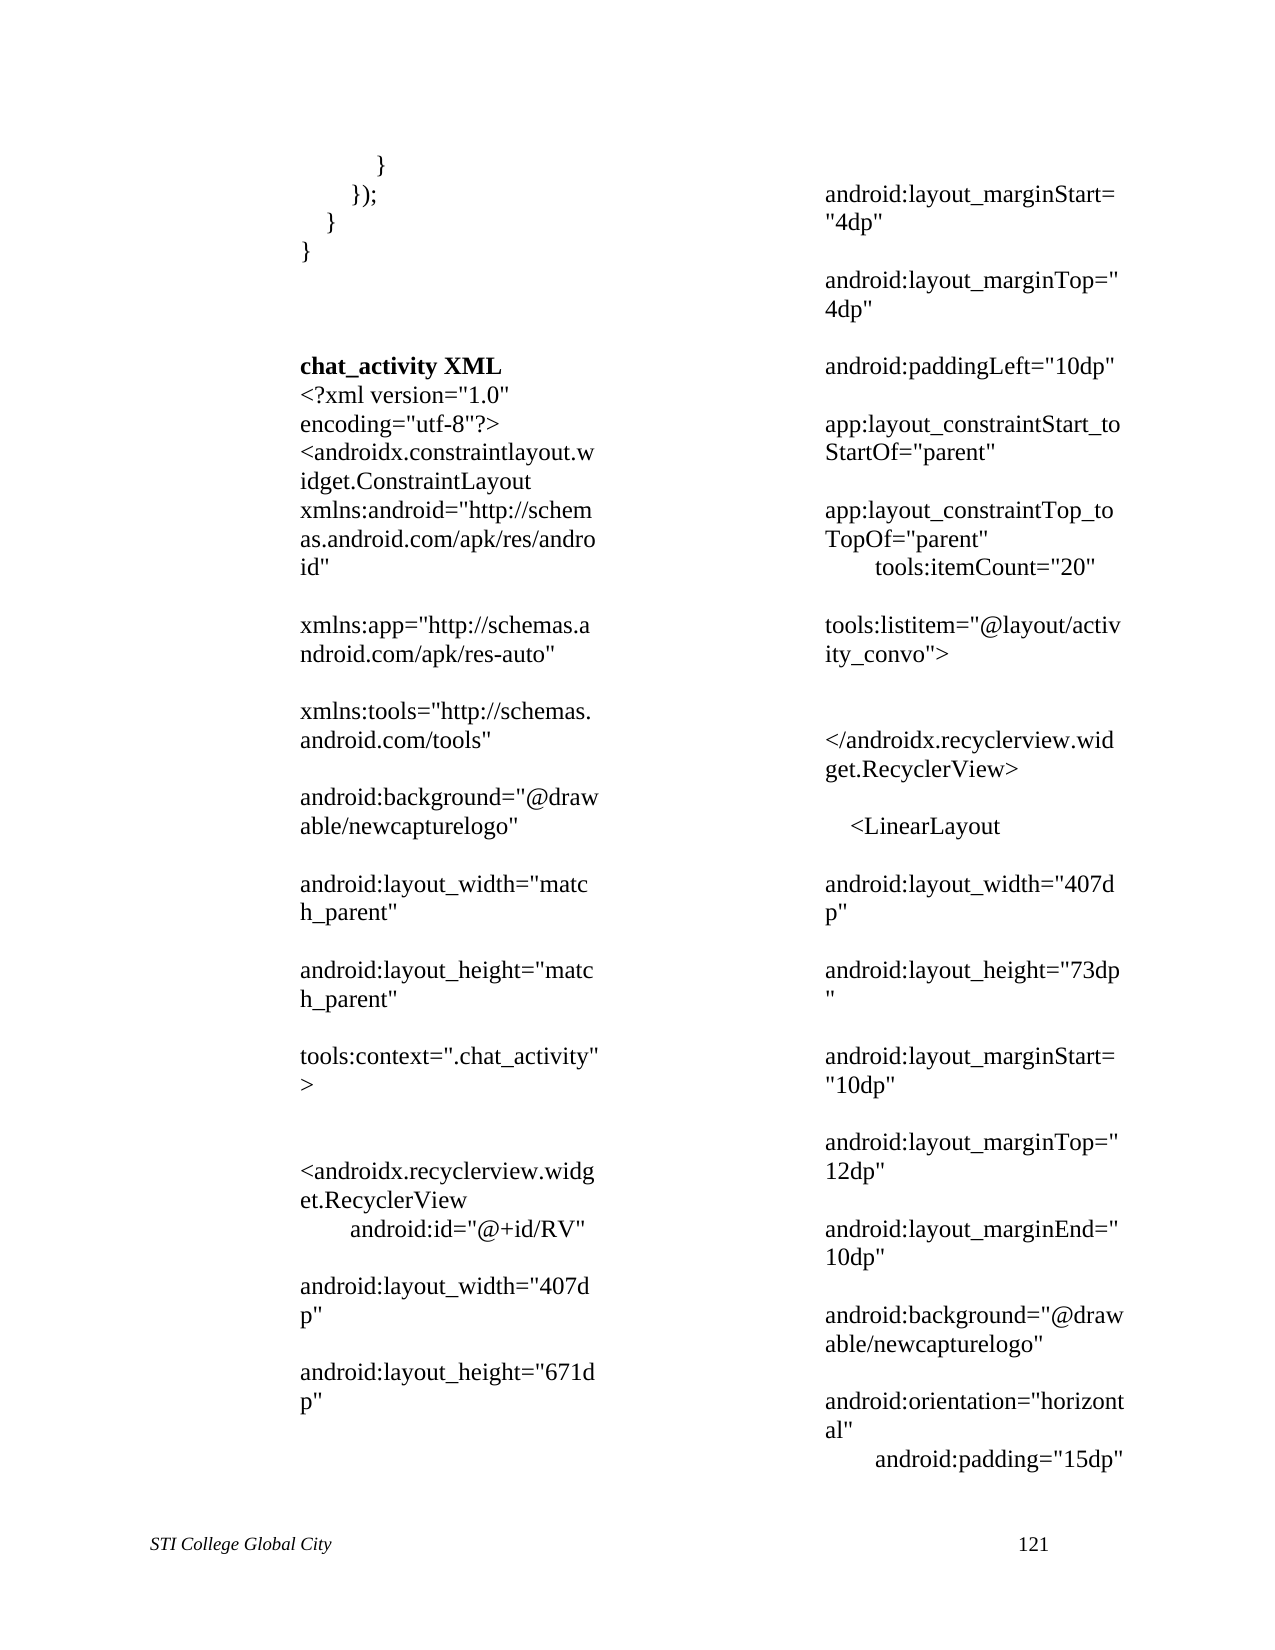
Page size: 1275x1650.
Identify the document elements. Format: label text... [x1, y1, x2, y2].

text tools:listitem="@layout/activity_convo"> [825, 581, 1125, 667]
text } [300, 207, 600, 236]
text android:id="@+id/RV" [300, 1214, 600, 1242]
text android:layout_marginTop="12dp" [825, 1099, 1125, 1185]
text }); [300, 179, 600, 207]
text xmlns:app="http://schemas.android.com/apk/res-auto" [300, 581, 600, 667]
text tools:itemCount="20" [825, 552, 1125, 581]
text android:layout_marginTop="4dp" [825, 236, 1125, 322]
text android:layout_height="671dp" [300, 1329, 600, 1415]
text android:layout_width="407dp" [825, 840, 1125, 926]
text <?xml version="1.0" encoding="utf-8"?> [300, 380, 600, 437]
text android:layout_marginStart="10dp" [825, 1012, 1125, 1099]
text xmlns:tools="http://schemas.android.com/tools" [300, 667, 600, 754]
text android:layout_width="407dp" [300, 1242, 600, 1329]
text <LinearLayout [825, 811, 1125, 840]
text android:background="@drawable/newcapturelogo" [825, 1271, 1125, 1357]
text } [300, 150, 600, 179]
text android:layout_marginStart="4dp" [825, 150, 1125, 236]
text android:layout_width="match_parent" [300, 840, 600, 926]
text android:padding="15dp" [825, 1444, 1125, 1472]
text tools:context=".chat_activity"> [300, 1012, 600, 1099]
text </androidx.recyclerview.widget.RecyclerView> [825, 696, 1125, 782]
text android:paddingLeft="10dp" [825, 322, 1125, 380]
text } [300, 236, 600, 265]
text <androidx.constraintlayout.widget.ConstraintLayout xmlns:android="http://schemas.android.com/apk/res/android" [300, 437, 600, 581]
text chat_activity XML [300, 351, 600, 380]
text android:background="@drawable/newcapturelogo" [300, 754, 600, 840]
text app:layout_constraintStart_toStartOf="parent" [825, 380, 1125, 466]
text <androidx.recyclerview.widget.RecyclerView [300, 1127, 600, 1214]
text android:layout_height="73dp" [825, 926, 1125, 1012]
text app:layout_constraintTop_toTopOf="parent" [825, 466, 1125, 552]
text android:layout_marginEnd="10dp" [825, 1185, 1125, 1271]
text android:orientation="horizontal" [825, 1357, 1125, 1444]
text android:layout_height="match_parent" [300, 926, 600, 1012]
